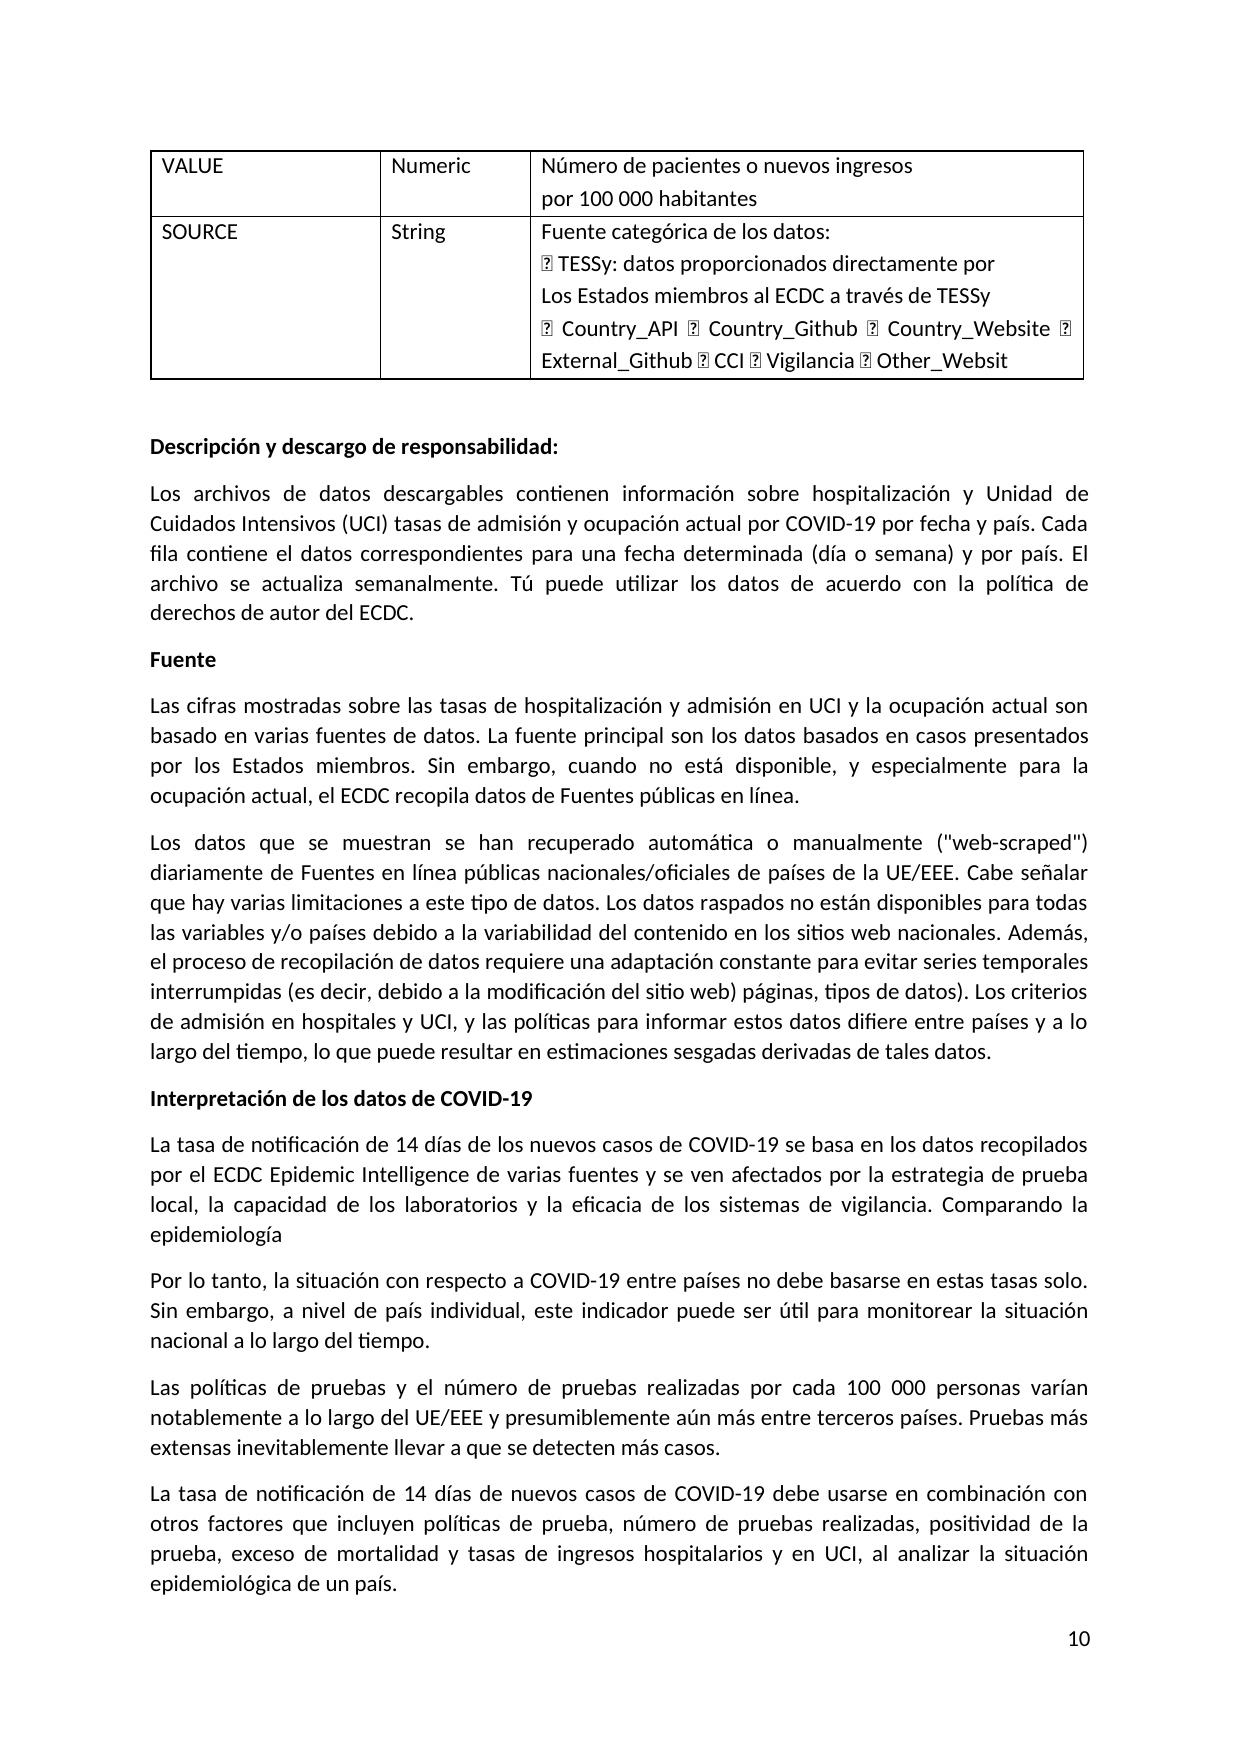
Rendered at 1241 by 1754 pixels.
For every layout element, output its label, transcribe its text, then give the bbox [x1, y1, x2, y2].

text Interpretación de los datos de COVID-19 [150, 1084, 1090, 1112]
table_cell SOURCE [152, 217, 380, 378]
text Las cifras mostradas sobre las tasas de hospitalización y admisión en UCI y la ocupación actual son basado en varias fuentes de datos. La fuente principal son los datos basados en casos presentados por los Estados miembros. Sin embargo, cuando no está disponible, y especialmente para la ocupación actual, el ECDC recopila datos de Fuentes públicas en línea. [150, 692, 1090, 809]
table_cell VALUE [152, 152, 380, 216]
text La tasa de notificación de 14 días de los nuevos casos de COVID-19 se basa en los datos recopilados por el ECDC Epidemic Intelligence de varias fuentes y se ven afectados por la estrategia de prueba local, la capacidad de los laboratorios y la eficacia de los sistemas de vigilancia. Comparando la epidemiología [150, 1130, 1090, 1248]
text La tasa de notificación de 14 días de nuevos casos de COVID-19 debe usarse en combinación con otros factores que incluyen políticas de prueba, número de pruebas realizadas, positividad de la prueba, exceso de mortalidad y tasas de ingresos hospitalarios y en UCI, al analizar la situación epidemiológica de un país. [150, 1479, 1090, 1597]
table_cell Numeric [381, 152, 530, 216]
text Descripción y descargo de responsabilidad: [150, 432, 1090, 460]
text Las políticas de pruebas y el número de pruebas realizadas por cada 100 000 personas varían notablemente a lo largo del UE/EEE y presumiblemente aún más entre terceros países. Pruebas más extensas inevitablemente llevar a que se detecten más casos. [150, 1373, 1090, 1461]
table_cell String [381, 217, 530, 378]
text Los archivos de datos descargables contienen información sobre hospitalización y Unidad de Cuidados Intensivos (UCI) tasas de admisión y ocupación actual por COVID-19 por fecha y país. Cada fila contiene el datos correspondientes para una fecha determinada (día o semana) y por país. El archivo se actualiza semanalmente. Tú puede utilizar los datos de acuerdo con la política de derechos de autor del ECDC. [150, 479, 1090, 627]
table_cell Número de pacientes o nuevos ingresos por 100 000 habitantes [531, 152, 1083, 216]
text Por lo tanto, la situación con respecto a COVID-19 entre países no debe basarse en estas tasas solo. Sin embargo, a nivel de país individual, este indicador puede ser útil para monitorear la situación nacional a lo largo del tiempo. [150, 1267, 1090, 1354]
table_cell Fuente categórica de los datos:  TESSy: datos proporcionados directamente por Los Estados miembros al ECDC a través de TESSy  Country_API  Country_Github  Country_Website  External_Github  CCI  Vigilancia  Other_Websit [531, 217, 1083, 378]
text Los datos que se muestran se han recuperado automática o manualmente ("web-scraped") diariamente de Fuentes en línea públicas nacionales/oficiales de países de la UE/EEE. Cabe señalar que hay varias limitaciones a este tipo de datos. Los datos raspados no están disponibles para todas las variables y/o países debido a la variabilidad del contenido en los sitios web nacionales. Además, el proceso de recopilación de datos requiere una adaptación constante para evitar series temporales interrumpidas (es decir, debido a la modificación del sitio web) páginas, tipos de datos). Los criterios de admisión en hospitales y UCI, y las políticas para informar estos datos difiere entre países y a lo largo del tiempo, lo que puede resultar en estimaciones sesgadas derivadas de tales datos. [150, 828, 1090, 1065]
text Fuente [150, 645, 1090, 673]
